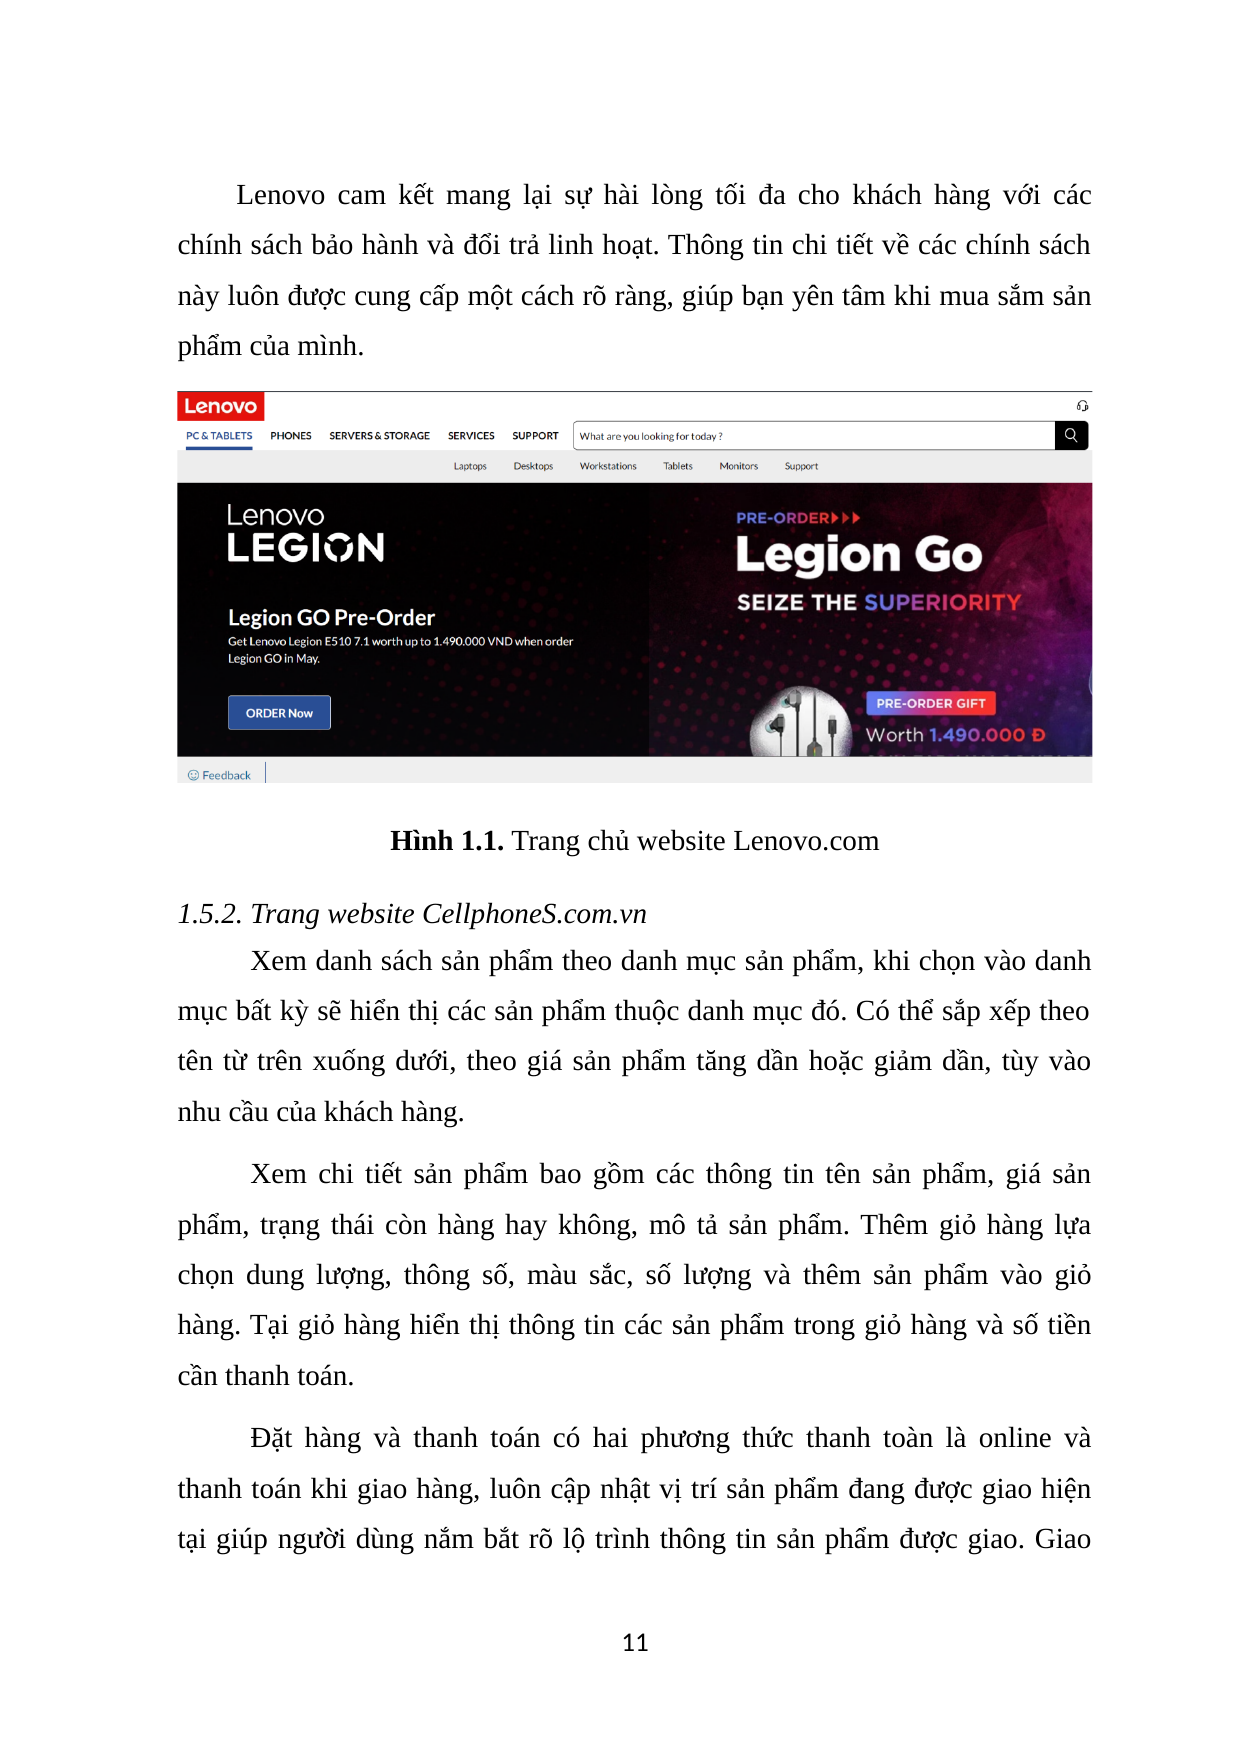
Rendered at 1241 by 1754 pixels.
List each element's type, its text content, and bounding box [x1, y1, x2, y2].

text 1.5.2. Trang website CellphoneS.com.vn [177, 897, 1092, 930]
picture [177, 391, 1093, 783]
subtitle Hình 1.1. Trang chủ website Lenovo.com [177, 823, 1092, 857]
text Xem danh sách sản phẩm theo danh mục sản phẩm, khi chọn vào danh mục bất kỳ sẽ hiển thị các sản phẩm thuộc danh mục đó. Có thể sắp xếp theo tên từ trên xuống dưới, theo giá sản phẩm tăng dần hoặc giảm dần, tùy vào nhu cầu của khách hàng. [177, 943, 1092, 1127]
text Lenovo cam kết mang lại sự hài lòng tối đa cho khách hàng với các chính sách bảo hành và đổi trả linh hoạt. Thông tin chi tiết về các chính sách này luôn được cung cấp một cách rõ ràng, giúp bạn yên tâm khi mua sắm sản phẩm của mình. [177, 177, 1092, 362]
text Xem chi tiết sản phẩm bao gồm các thông tin tên sản phẩm, giá sản phẩm, trạng thái còn hàng hay không, mô tả sản phẩm. Thêm giỏ hàng lựa chọn dung lượng, thông số, màu sắc, số lượng và thêm sản phẩm vào giỏ hàng. Tại giỏ hàng hiển thị thông tin các sản phẩm trong giỏ hàng và số tiền cần thanh toán. [177, 1156, 1092, 1391]
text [177, 1421, 1092, 1555]
